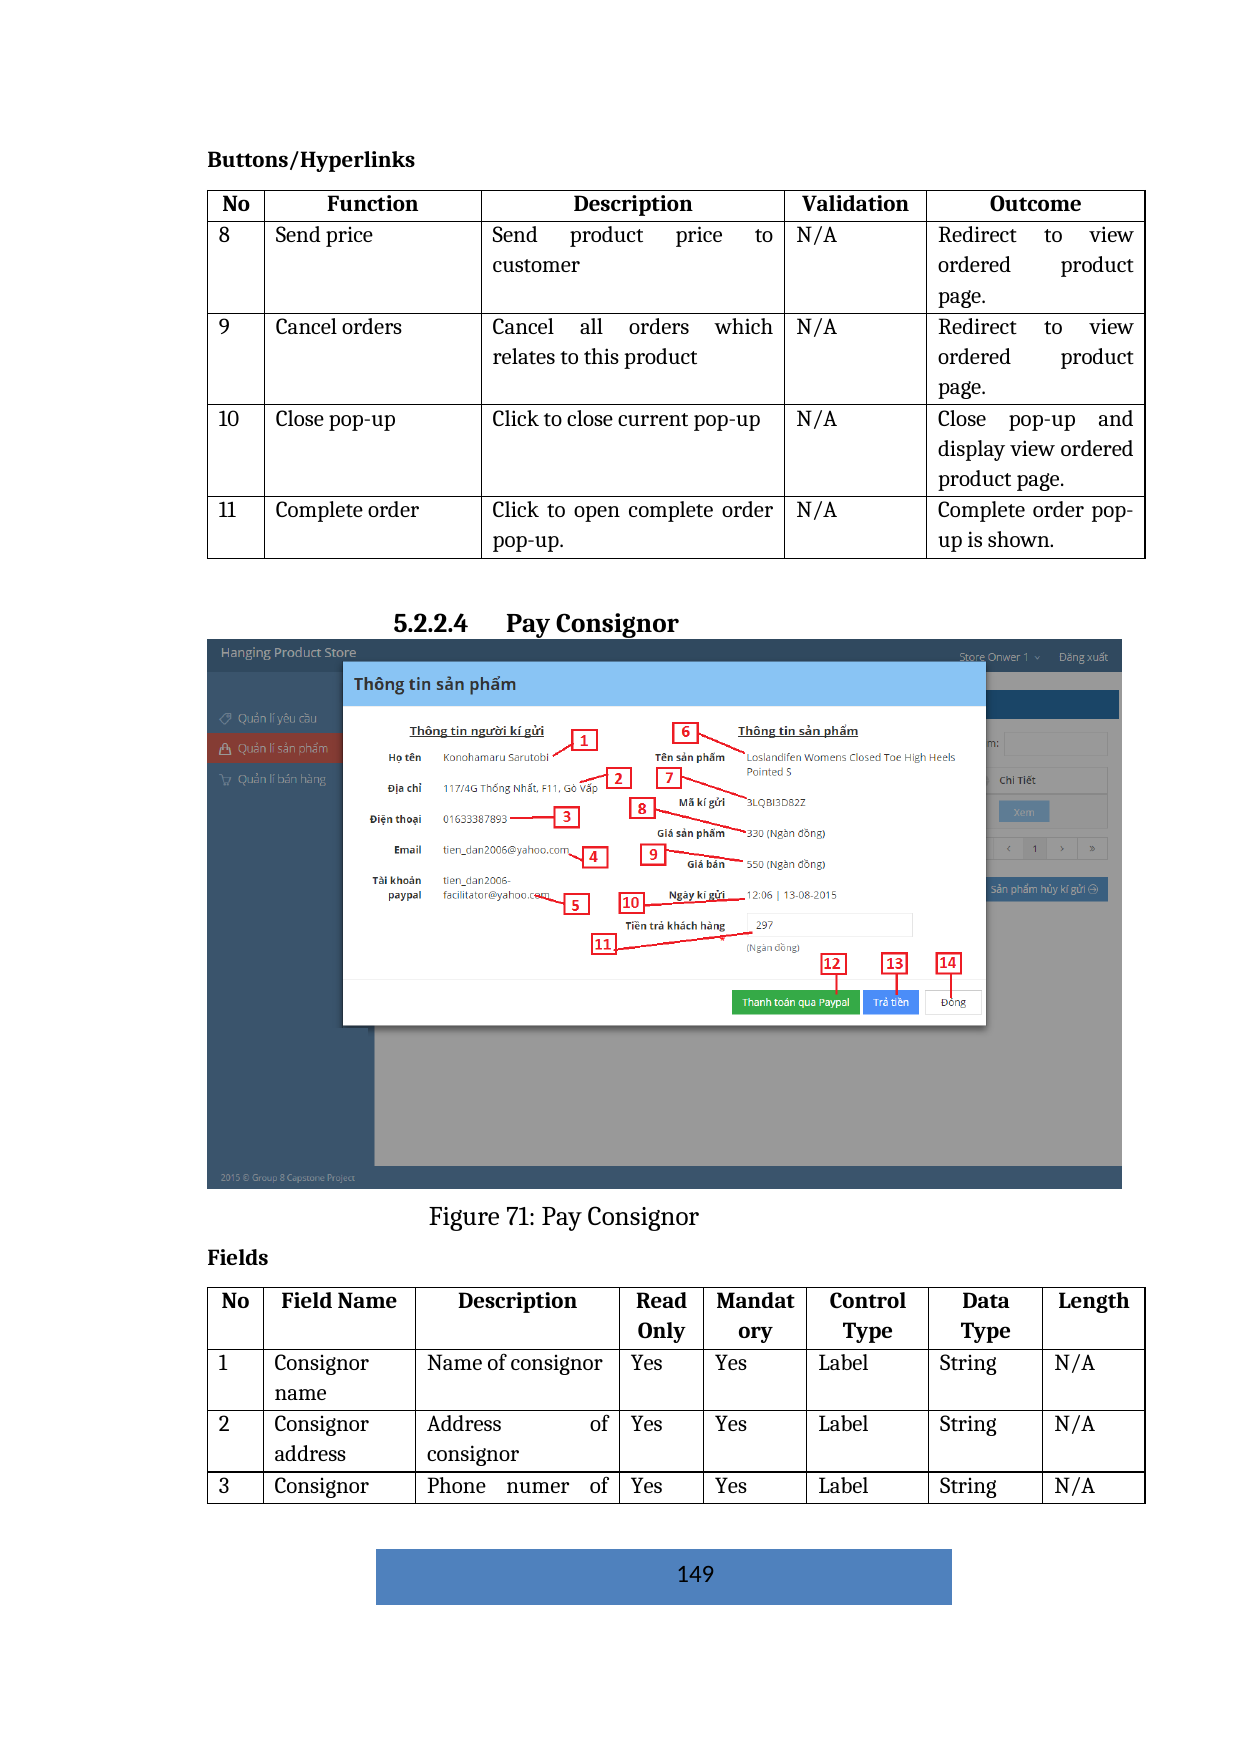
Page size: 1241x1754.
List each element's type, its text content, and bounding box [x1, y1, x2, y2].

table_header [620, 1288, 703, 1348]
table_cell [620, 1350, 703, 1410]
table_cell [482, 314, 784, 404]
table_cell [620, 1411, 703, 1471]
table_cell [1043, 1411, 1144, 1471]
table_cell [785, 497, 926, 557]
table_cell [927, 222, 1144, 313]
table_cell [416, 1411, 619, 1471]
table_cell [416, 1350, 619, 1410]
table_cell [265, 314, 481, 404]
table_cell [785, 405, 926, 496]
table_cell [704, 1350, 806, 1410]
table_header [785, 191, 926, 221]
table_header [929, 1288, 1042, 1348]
text Fields [207, 1244, 1122, 1271]
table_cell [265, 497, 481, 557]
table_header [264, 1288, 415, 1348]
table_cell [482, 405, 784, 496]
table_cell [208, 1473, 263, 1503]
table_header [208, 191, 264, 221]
picture [207, 639, 1122, 1189]
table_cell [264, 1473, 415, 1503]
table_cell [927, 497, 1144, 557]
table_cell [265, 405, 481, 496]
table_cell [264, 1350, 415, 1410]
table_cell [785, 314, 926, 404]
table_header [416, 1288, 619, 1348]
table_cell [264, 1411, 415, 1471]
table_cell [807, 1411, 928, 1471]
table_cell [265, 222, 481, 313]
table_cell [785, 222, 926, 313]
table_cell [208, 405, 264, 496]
text Buttons/Hyperlinks [207, 147, 1122, 173]
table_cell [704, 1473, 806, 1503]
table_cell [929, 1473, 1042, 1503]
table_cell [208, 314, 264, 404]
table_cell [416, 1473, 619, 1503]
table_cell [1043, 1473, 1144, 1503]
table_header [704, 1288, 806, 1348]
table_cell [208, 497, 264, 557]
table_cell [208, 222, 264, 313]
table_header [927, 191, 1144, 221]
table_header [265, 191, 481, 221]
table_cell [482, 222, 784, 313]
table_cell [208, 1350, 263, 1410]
subtitle Pay Consignor [393, 608, 1122, 639]
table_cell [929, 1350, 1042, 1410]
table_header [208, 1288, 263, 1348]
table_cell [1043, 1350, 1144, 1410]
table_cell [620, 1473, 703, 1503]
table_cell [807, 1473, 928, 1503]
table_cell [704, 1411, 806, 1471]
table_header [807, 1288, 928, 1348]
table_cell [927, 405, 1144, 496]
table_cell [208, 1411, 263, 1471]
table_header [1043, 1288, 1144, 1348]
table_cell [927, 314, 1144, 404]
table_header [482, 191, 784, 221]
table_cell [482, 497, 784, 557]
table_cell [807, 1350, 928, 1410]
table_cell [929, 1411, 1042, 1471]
